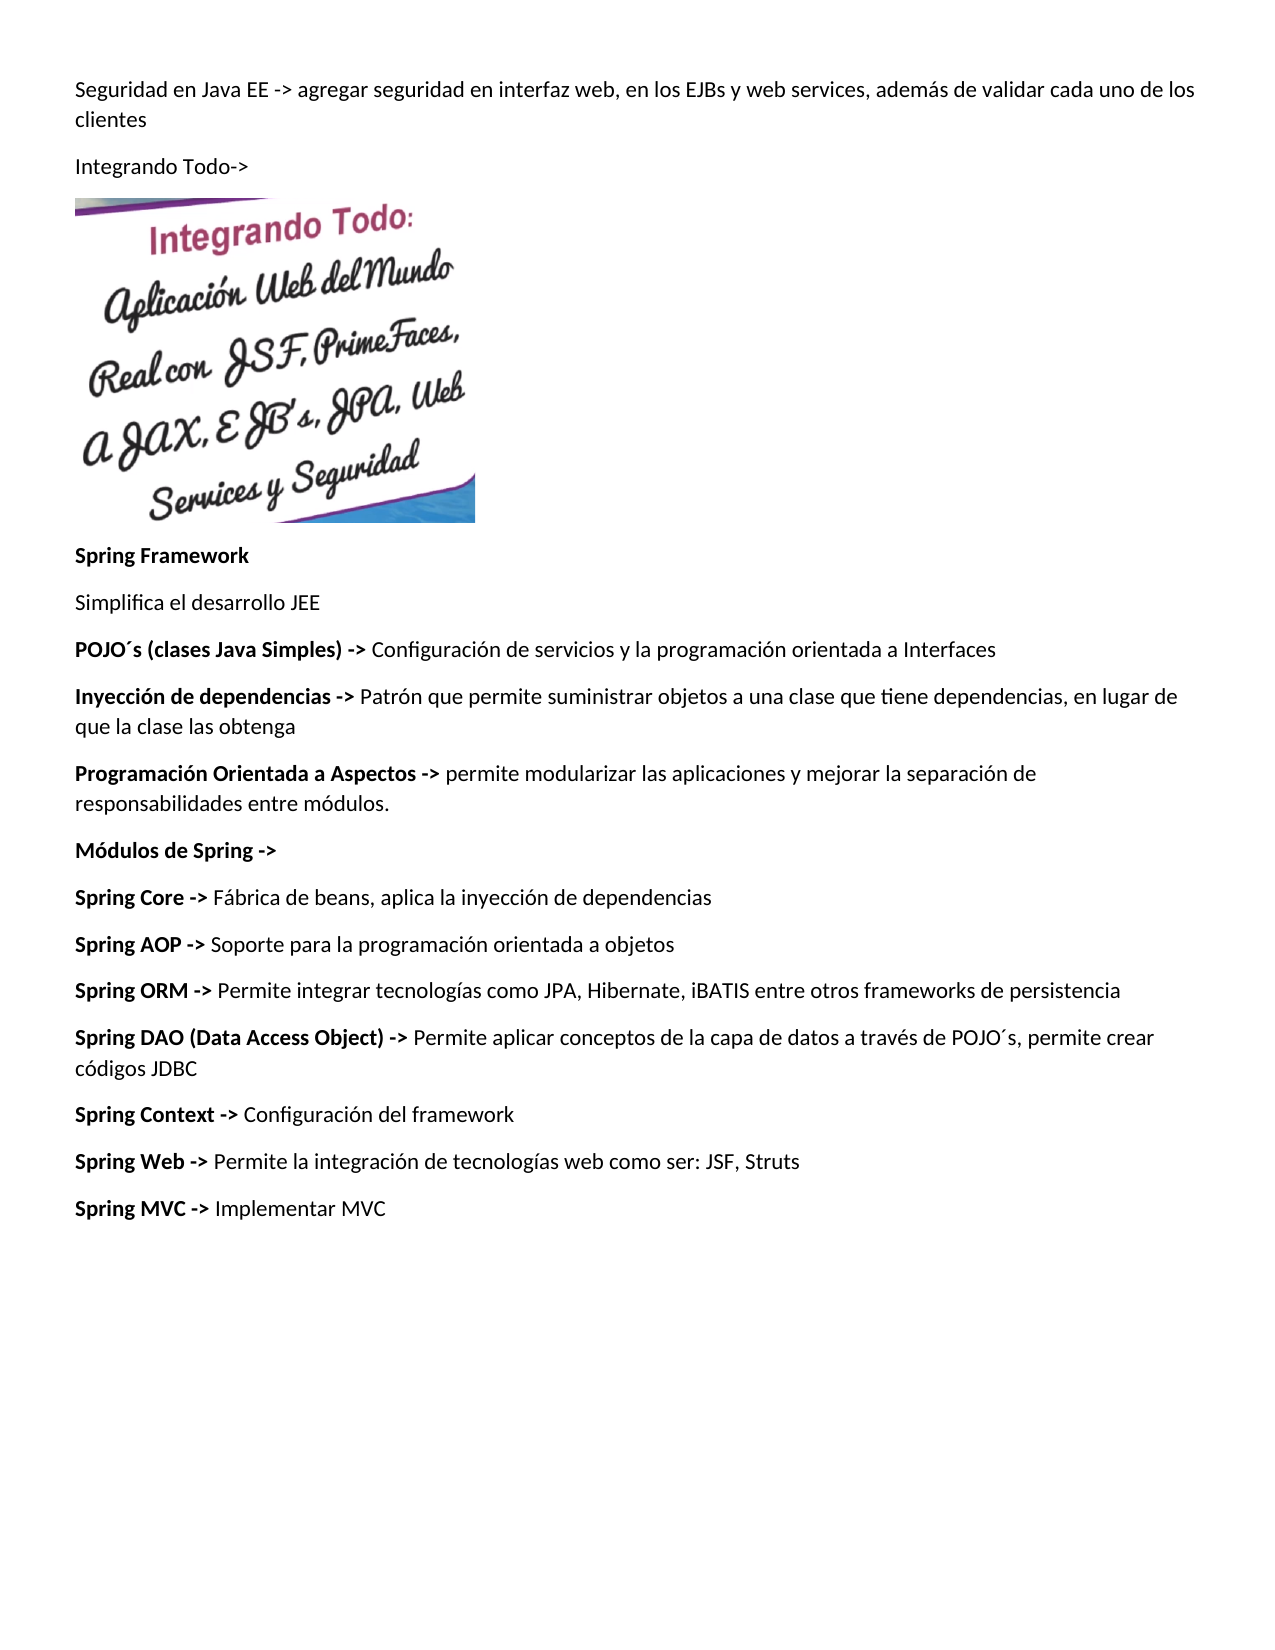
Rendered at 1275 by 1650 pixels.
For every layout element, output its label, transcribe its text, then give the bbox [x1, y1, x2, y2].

text Programación Orientada a Aspectos -> permite modularizar las aplicaciones y mejorar la separación de responsabilidades entre módulos. [75, 759, 1200, 817]
text POJO´s (clases Java Simples) -> Configuración de servicios y la programación orientada a Interfaces [75, 635, 1200, 663]
text Simplifica el desarrollo JEE [75, 588, 1200, 616]
text Spring ORM -> Permite integrar tecnologías como JPA, Hibernate, iBATIS entre otros frameworks de persistencia [75, 977, 1200, 1005]
text Integrando Todo-> [75, 152, 1200, 180]
text Seguridad en Java EE -> agregar seguridad en interfaz web, en los EJBs y web services, además de validar cada uno de los clientes [75, 75, 1200, 133]
text Spring Framework [75, 541, 1200, 569]
text Módulos de Spring -> [75, 836, 1200, 864]
text Spring AOP -> Soporte para la programación orientada a objetos [75, 930, 1200, 958]
text Spring Core -> Fábrica de beans, aplica la inyección de dependencias [75, 883, 1200, 911]
text Inyección de dependencias -> Patrón que permite suministrar objetos a una clase que tiene dependencias, en lugar de que la clase las obtenga [75, 682, 1200, 740]
text Spring Web -> Permite la integración de tecnologías web como ser: JSF, Struts [75, 1147, 1200, 1176]
text Spring Context -> Configuración del framework [75, 1101, 1200, 1129]
picture [75, 198, 476, 523]
text Spring MVC -> Implementar MVC [75, 1194, 1200, 1222]
text Spring DAO (Data Access Object) -> Permite aplicar conceptos de la capa de datos a través de POJO´s, permite crear códigos JDBC [75, 1023, 1200, 1082]
